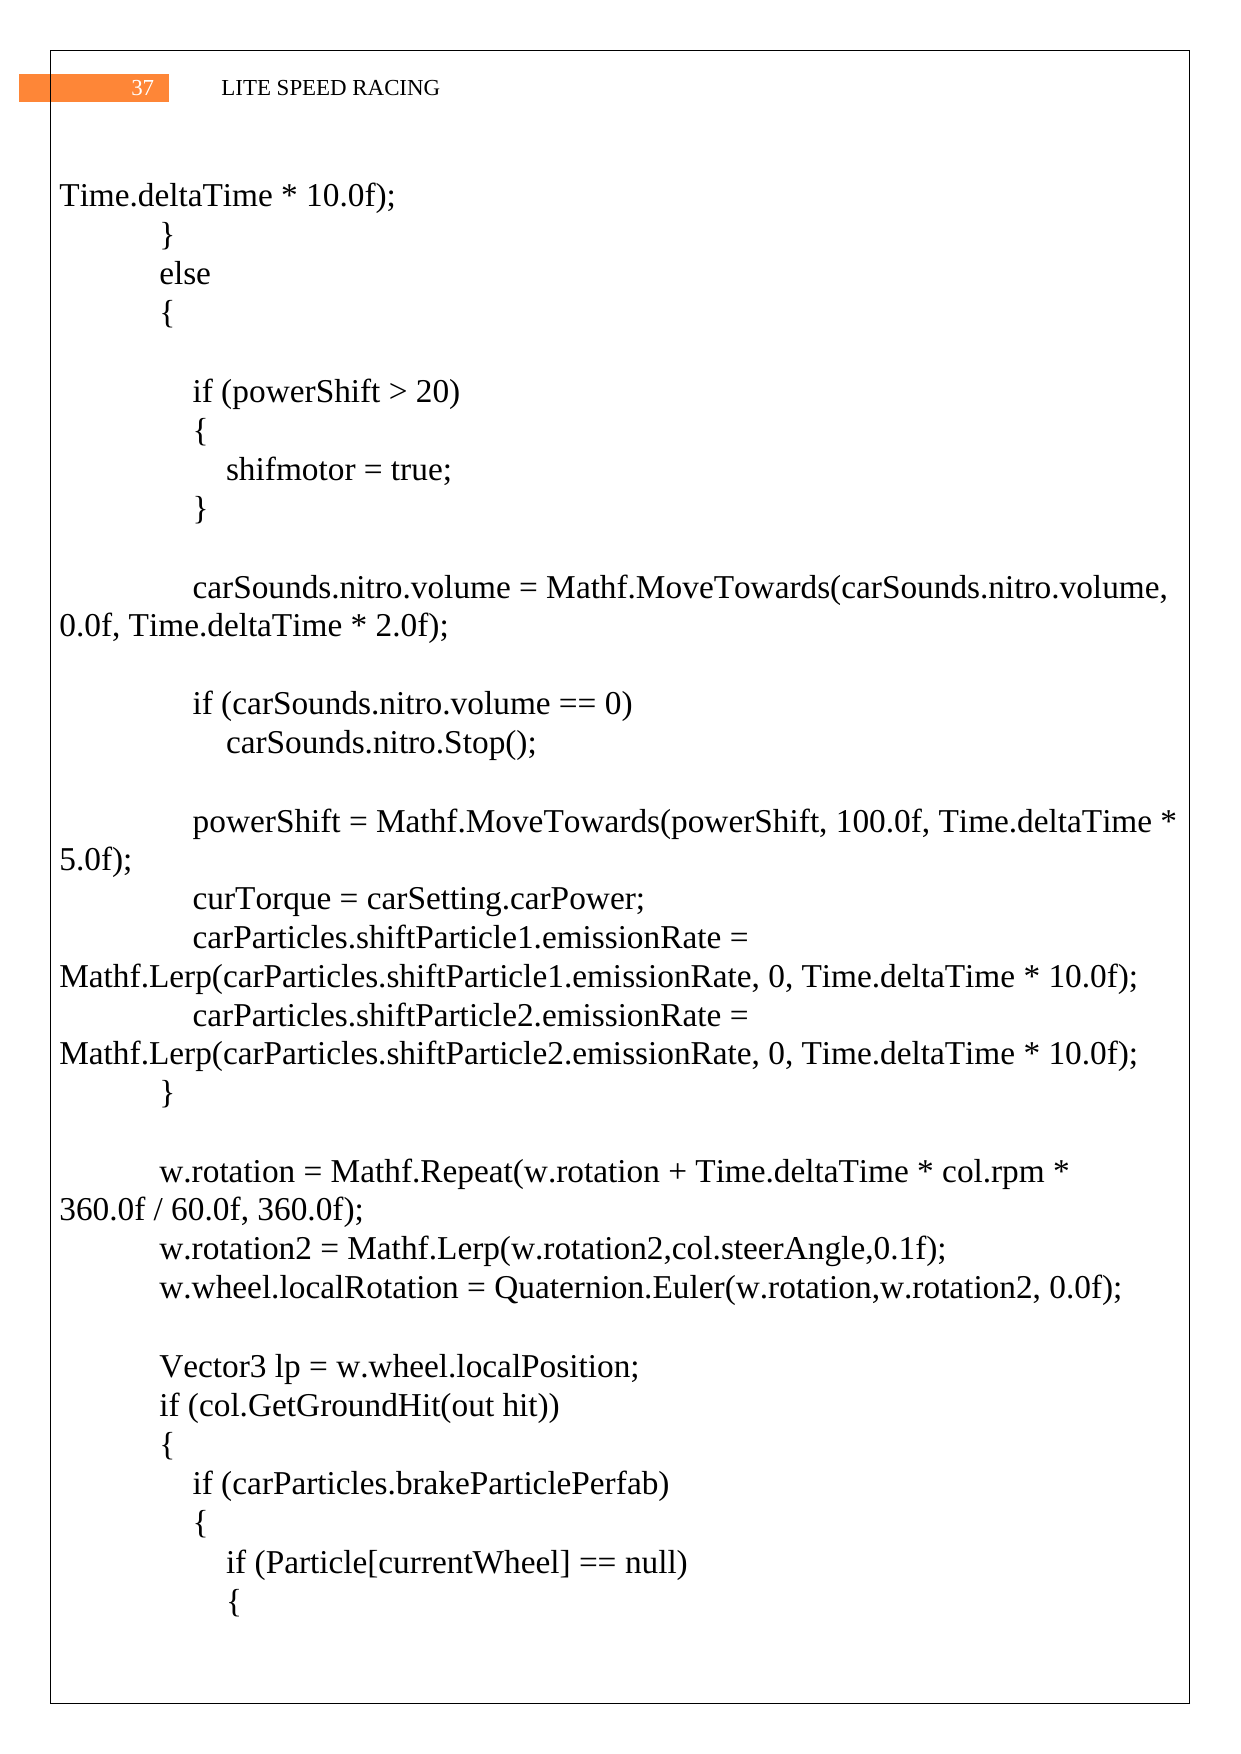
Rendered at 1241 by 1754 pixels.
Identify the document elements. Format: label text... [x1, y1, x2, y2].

text if (carSounds.nitro.volume == 0) [59, 684, 1181, 722]
text w.rotation = Mathf.Repeat(w.rotation + Time.deltaTime * col.rpm * 360.0f / 60.0f, 360.0f); [59, 1151, 1181, 1228]
text } [59, 489, 1181, 527]
text w.rotation2 = Mathf.Lerp(w.rotation2,col.steerAngle,0.1f); [59, 1229, 1181, 1267]
text } [59, 1073, 1181, 1111]
text { [59, 1581, 1181, 1619]
text Vector3 lp = w.wheel.localPosition; [59, 1346, 1181, 1384]
text if (carParticles.brakeParticlePerfab) [59, 1464, 1181, 1502]
text if (powerShift > 20) [59, 371, 1181, 409]
text else [59, 254, 1181, 292]
text { [59, 293, 1181, 331]
text } [59, 214, 1181, 253]
text powerShift = Mathf.MoveTowards(powerShift, 100.0f, Time.deltaTime * 5.0f); [59, 801, 1181, 878]
text carParticles.shiftParticle1.emissionRate = Mathf.Lerp(carParticles.shiftParticle1.emissionRate, 0, Time.deltaTime * 10.0f); [59, 918, 1181, 994]
text { [59, 410, 1181, 449]
text carSounds.nitro.Stop(); [59, 723, 1181, 761]
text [59, 175, 1181, 214]
text carSounds.nitro.volume = Mathf.MoveTowards(carSounds.nitro.volume, 0.0f, Time.deltaTime * 2.0f); [59, 567, 1181, 644]
text carParticles.shiftParticle2.emissionRate = Mathf.Lerp(carParticles.shiftParticle2.emissionRate, 0, Time.deltaTime * 10.0f); [59, 995, 1181, 1072]
text { [59, 1503, 1181, 1541]
text if (col.GetGroundHit(out hit)) [59, 1385, 1181, 1424]
text curTorque = carSetting.carPower; [59, 879, 1181, 917]
text w.wheel.localRotation = Quaternion.Euler(w.rotation,w.rotation2, 0.0f); [59, 1268, 1181, 1306]
text shifmotor = true; [59, 449, 1181, 488]
text { [59, 1424, 1181, 1463]
text if (Particle[currentWheel] == null) [59, 1542, 1181, 1580]
